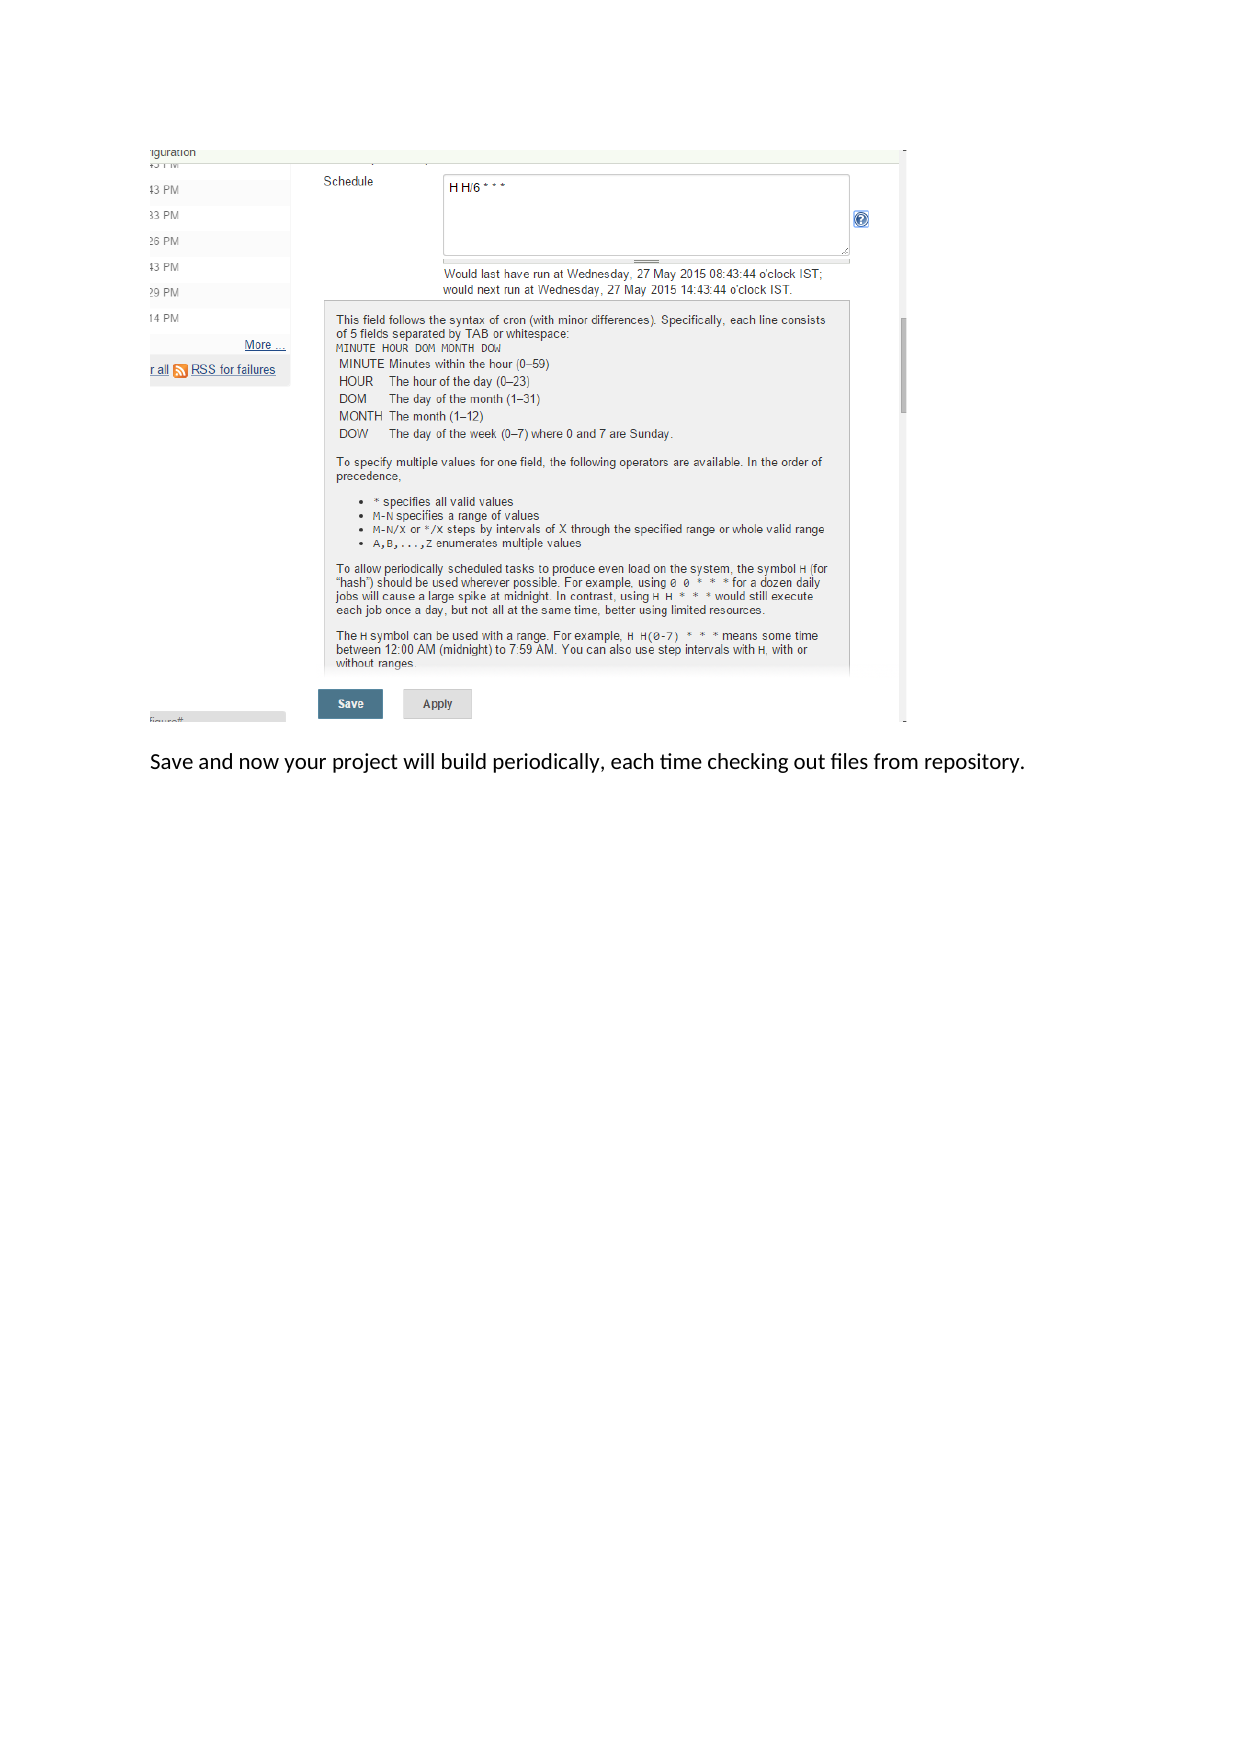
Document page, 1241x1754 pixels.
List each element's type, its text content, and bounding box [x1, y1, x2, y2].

text Save and now your project will build periodically, each time checking out files from repository. [150, 747, 1090, 775]
picture [150, 150, 907, 722]
